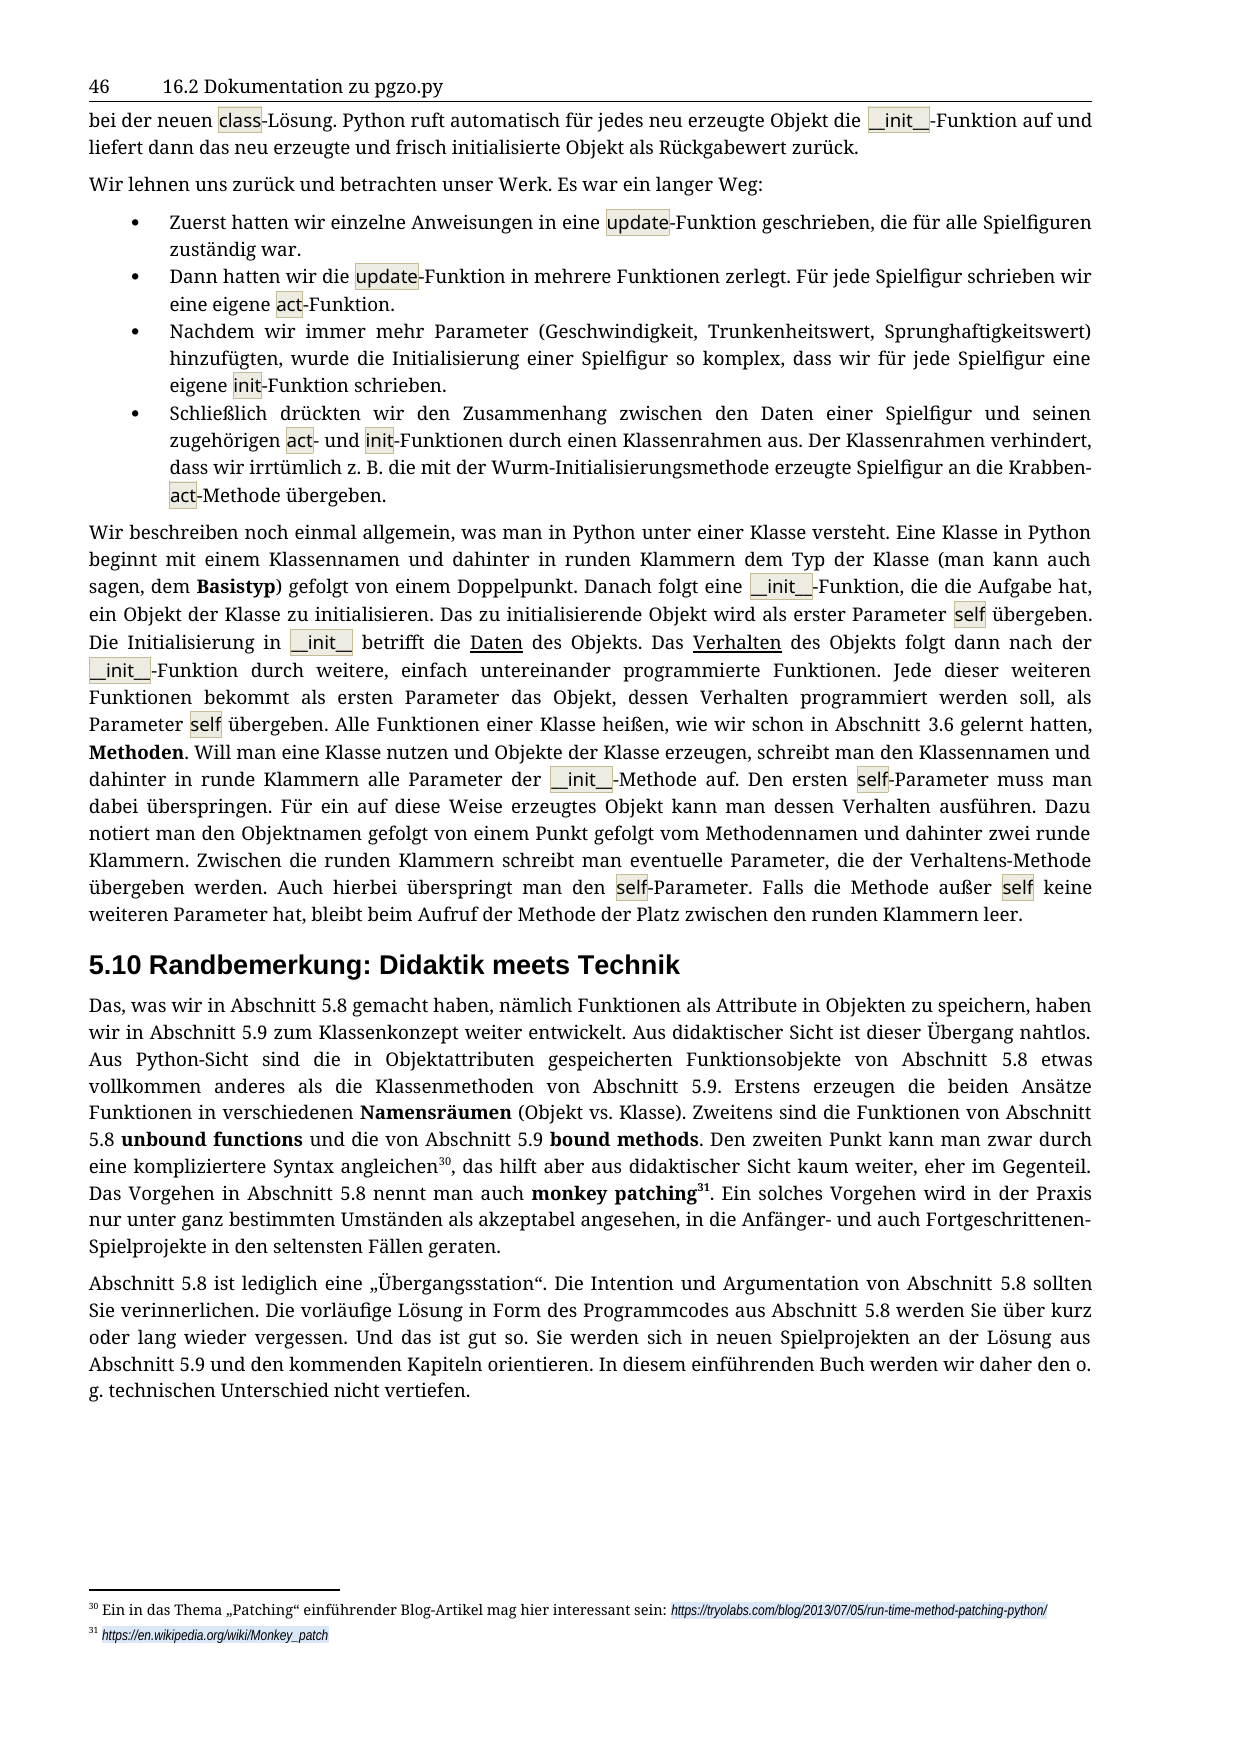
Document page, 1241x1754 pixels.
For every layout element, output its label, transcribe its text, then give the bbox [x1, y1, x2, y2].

list Dann hatten wir die update-Funktion in mehrere Funktionen zerlegt. Für jede Spielfigur schrieben wir eine eigene act-Funktion. [132, 263, 1092, 317]
list Schließlich drückten wir den Zusammenhang zwischen den Daten einer Spielfigur und seinen zugehörigen act- und init-Funktionen durch einen Klassenrahmen aus. Der Klassenrahmen verhindert, dass wir irrtümlich z. B. die mit der Wurm-Initialisierungsmethode erzeugte Spielfigur an die Krabben-act-Methode übergeben. [132, 400, 1092, 508]
list Nachdem wir immer mehr Parameter (Geschwindigkeit, Trunkenheitswert, Sprunghaftigkeitswert) hinzufügten, wurde die Initialisierung einer Spielfigur so komplex, dass wir für jede Spielfigur eine eigene init-Funktion schrieben. [132, 319, 1092, 399]
list Zuerst hatten wir einzelne Anweisungen in eine update-Funktion geschrieben, die für alle Spielfiguren zuständig war. [132, 208, 1092, 262]
text Wir lehnen uns zurück und betrachten unser Werk. Es war ein langer Weg: [89, 171, 1092, 197]
text Abschnitt 5.8 ist lediglich eine „Übergangsstation“. Die Intention und Argumentation von Abschnitt 5.8 sollten Sie verinnerlichen. Die vorläufige Lösung in Form des Programmcodes aus Abschnitt 5.8 werden Sie über kurz oder lang wieder vergessen. Und das ist gut so. Sie werden sich in neuen Spielprojekten an der Lösung aus Abschnitt 5.9 und den kommenden Kapiteln orientieren. In diesem einführenden Buch werden wir daher den o. g. technischen Unterschied nicht vertiefen. [89, 1271, 1092, 1403]
subtitle Randbemerkung: Didaktik meets Technik [89, 949, 1092, 981]
text Wir beschreiben noch einmal allgemein, was man in Python unter einer Klasse versteht. Eine Klasse in Python beginnt mit einem Klassennamen und dahinter in runden Klammern dem Typ der Klasse (man kann auch sagen, dem Basistyp) gefolgt von einem Doppelpunkt. Danach folgt eine __init__-Funktion, die die Aufgabe hat, ein Objekt der Klasse zu initialisieren. Das zu initialisierende Objekt wird als erster Parameter self übergeben. Die Initialisierung in __init__ betrifft die Daten des Objekts. Das Verhalten des Objekts folgt dann nach der __init__-Funktion durch weitere, einfach untereinander programmierte Funktionen. Jede dieser weiteren Funktionen bekommt als ersten Parameter das Objekt, dessen Verhalten programmiert werden soll, als Parameter self übergeben. Alle Funktionen einer Klasse heißen, wie wir schon in Abschnitt 3.6 gelernt hatten, Methoden. Will man eine Klasse nutzen und Objekte der Klasse erzeugen, schreibt man den Klassennamen und dahinter in runde Klammern alle Parameter der __init__-Methode auf. Den ersten self-Parameter muss man dabei überspringen. Für ein auf diese Weise erzeugtes Objekt kann man dessen Verhalten ausführen. Dazu notiert man den Objektnamen gefolgt von einem Punkt gefolgt vom Methodennamen und dahinter zwei runde Klammern. Zwischen die runden Klammern schreibt man eventuelle Parameter, die der Verhaltens-Methode übergeben werden. Auch hierbei überspringt man den self-Parameter. Falls die Methode außer self keine weiteren Parameter hat, bleibt beim Aufruf der Methode der Platz zwischen den runden Klammern leer. [89, 520, 1092, 927]
text Das, was wir in Abschnitt 5.8 gemacht haben, nämlich Funktionen als Attribute in Objekten zu speichern, haben wir in Abschnitt 5.9 zum Klassenkonzept weiter entwickelt. Aus didaktischer Sicht ist dieser Übergang nahtlos. Aus Python-Sicht sind die in Objektattributen gespeicherten Funktionsobjekte von Abschnitt 5.8 etwas vollkommen anderes als die Klassenmethoden von Abschnitt 5.9. Erstens erzeugen die beiden Ansätze Funktionen in verschiedenen Namensräumen (Objekt vs. Klasse). Zweitens sind die Funktionen von Abschnitt 5.8 unbound functions und die von Abschnitt 5.9 bound methods. Den zweiten Punkt kann man zwar durch eine kompliziertere Syntax angleichen, das hilft aber aus didaktischer Sicht kaum weiter, eher im Gegenteil. Das Vorgehen in Abschnitt 5.8 nennt man auch monkey patching. Ein solches Vorgehen wird in der Praxis nur unter ganz bestimmten Umständen als akzeptabel angesehen, in die Anfänger- und auch Fortgeschrittenen-Spielprojekte in den seltensten Fällen geraten. [89, 993, 1092, 1259]
